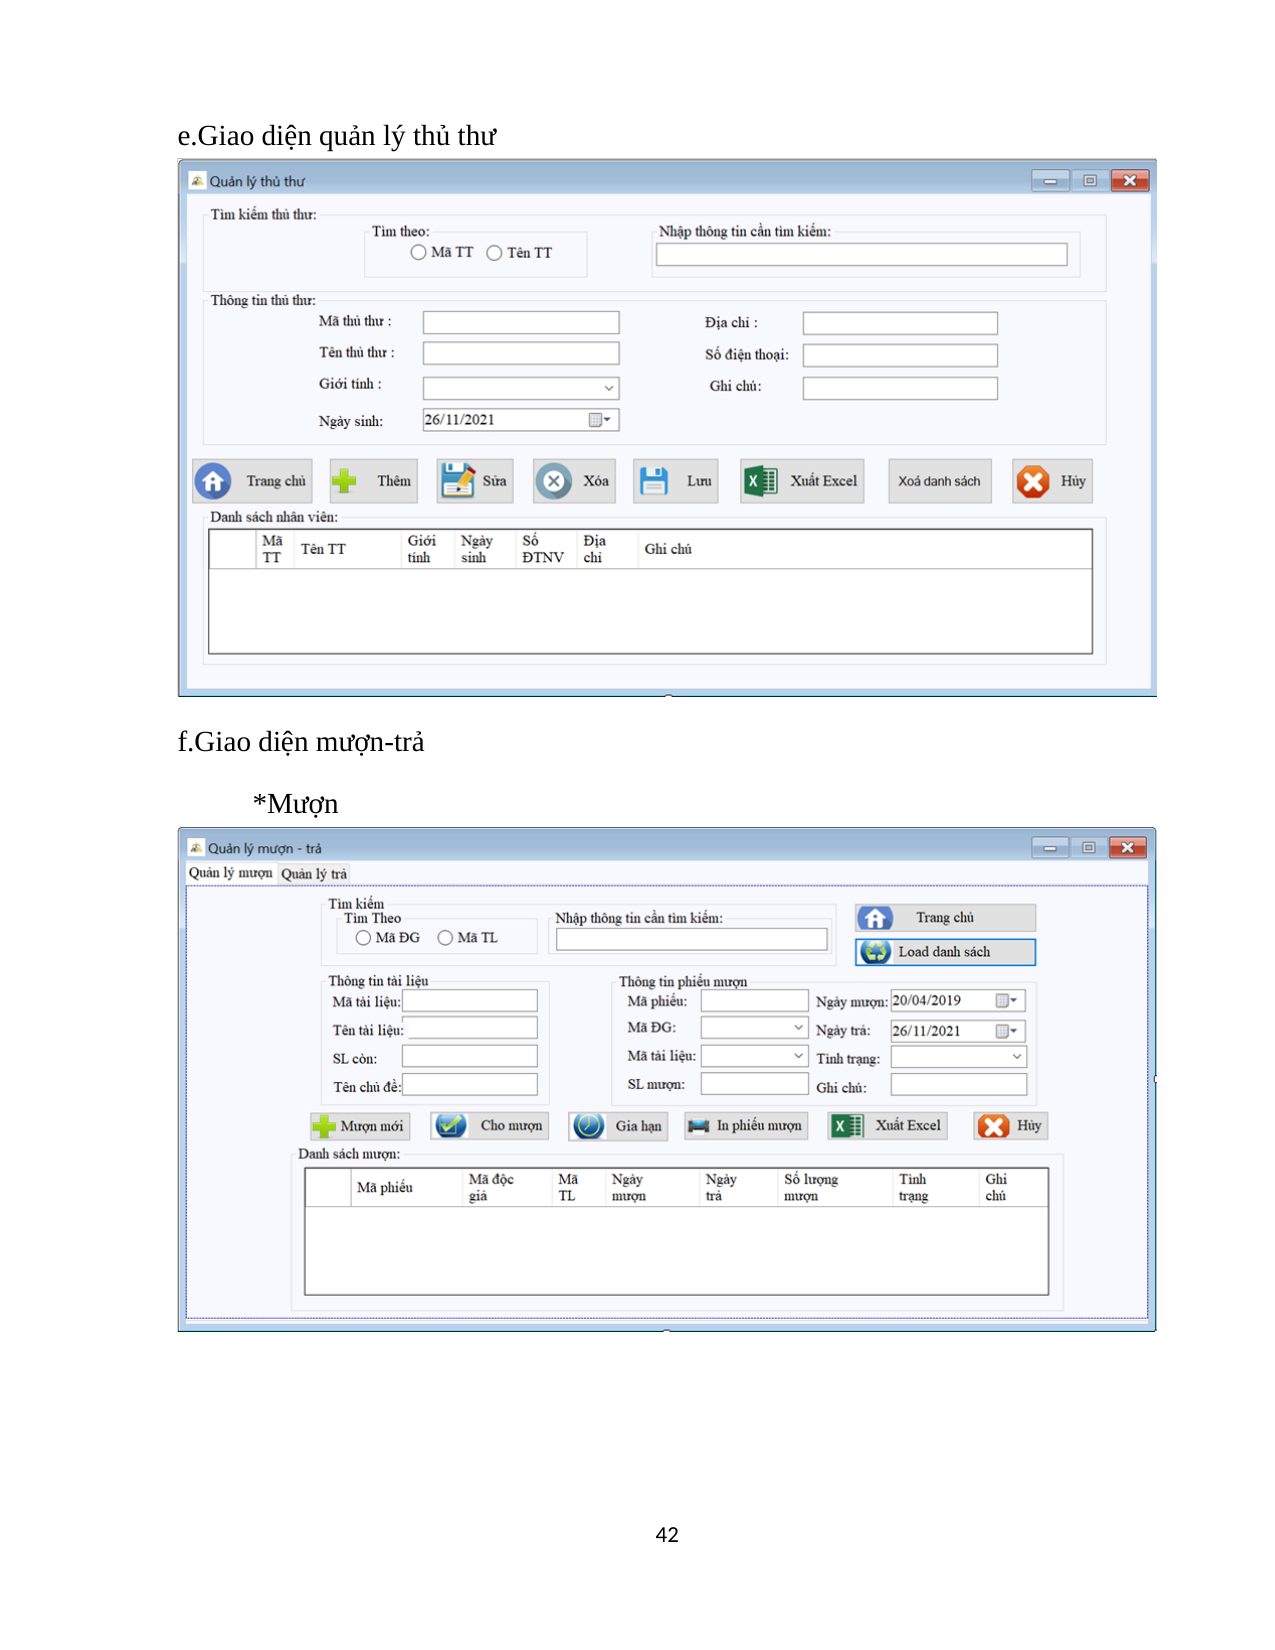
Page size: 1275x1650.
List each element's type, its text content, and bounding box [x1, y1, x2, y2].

picture [177, 158, 1157, 697]
picture [177, 827, 1157, 1332]
text *Mượn [177, 787, 1157, 827]
text e.Giao diện quản lý thủ thư [177, 118, 1157, 158]
text f.Giao diện mượn-trả [177, 724, 1157, 757]
